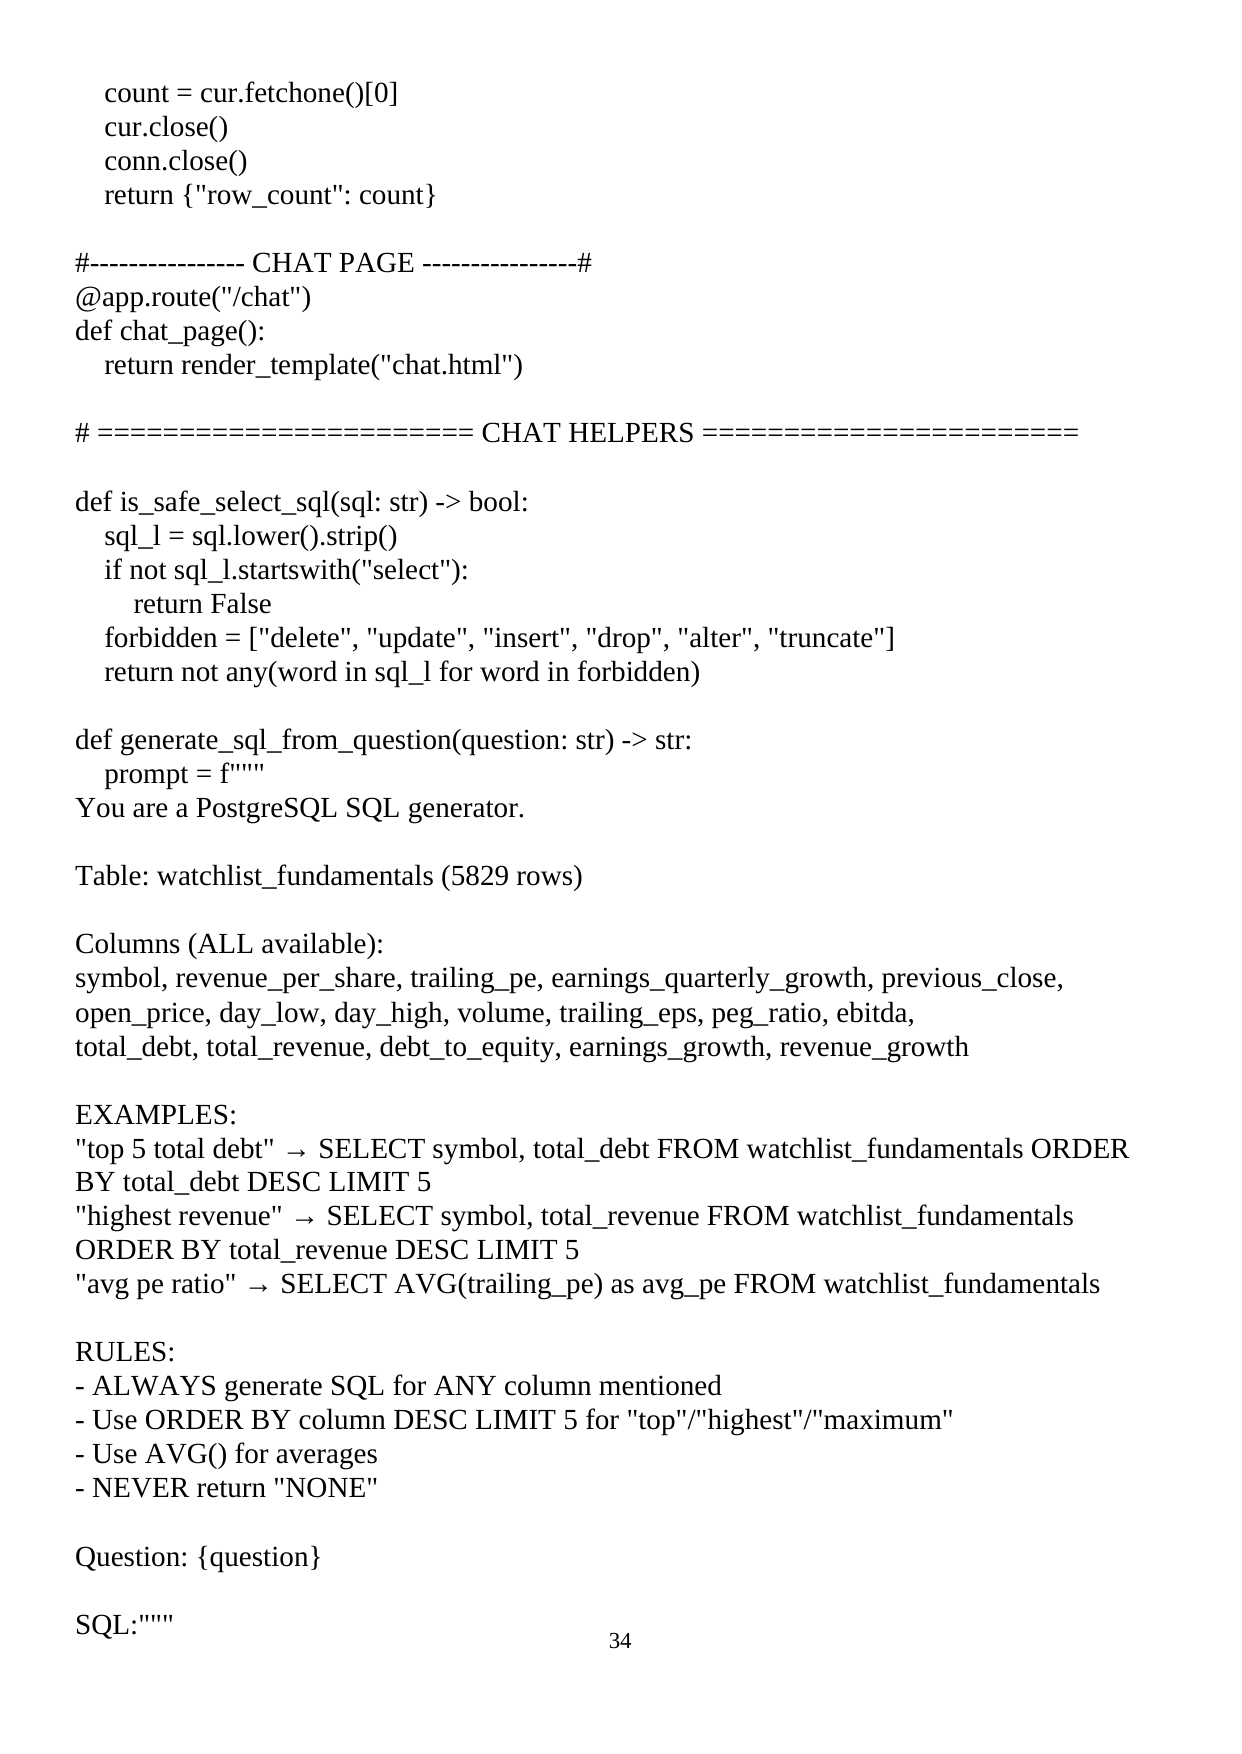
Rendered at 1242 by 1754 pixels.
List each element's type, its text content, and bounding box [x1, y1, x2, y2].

text def is_safe_select_sql(sql: str) -> bool: [75, 484, 1167, 517]
text return {"row_count": count} [75, 177, 1167, 211]
text return not any(word in sql_l for word in forbidden) [75, 654, 1167, 688]
text symbol, revenue_per_share, trailing_pe, earnings_quarterly_growth, previous_close, [75, 961, 1167, 994]
text forbidden = ["delete", "update", "insert", "drop", "alter", "truncate"] [75, 620, 1167, 653]
text - NEVER return "NONE" [75, 1471, 1167, 1504]
text conn.close() [75, 143, 1167, 177]
text Question: {question} [75, 1539, 1167, 1572]
text sql_l = sql.lower().strip() [75, 518, 1167, 551]
text total_debt, total_revenue, debt_to_equity, earnings_growth, revenue_growth [75, 1029, 1167, 1062]
text cur.close() [75, 109, 1167, 143]
text open_price, day_low, day_high, volume, trailing_eps, peg_ratio, ebitda, [75, 995, 1167, 1028]
text SQL:""" [75, 1607, 1167, 1640]
text # ======================= CHAT HELPERS ======================= [75, 416, 1167, 449]
text - Use AVG() for averages [75, 1436, 1167, 1470]
text "highest revenue" → SELECT symbol, total_revenue FROM watchlist_fundamentals ORDER BY total_revenue DESC LIMIT 5 [75, 1198, 1167, 1266]
text @app.route("/chat") [75, 279, 1167, 313]
text - ALWAYS generate SQL for ANY column mentioned [75, 1368, 1167, 1402]
text - Use ORDER BY column DESC LIMIT 5 for "top"/"highest"/"maximum" [75, 1402, 1167, 1436]
text #---------------- CHAT PAGE ----------------# [75, 245, 1167, 279]
text count = cur.fetchone()[0] [75, 75, 1167, 108]
text "avg pe ratio" → SELECT AVG(trailing_pe) as avg_pe FROM watchlist_fundamentals [75, 1266, 1167, 1300]
text return render_template("chat.html") [75, 347, 1167, 381]
text def chat_page(): [75, 313, 1167, 347]
text Table: watchlist_fundamentals (5829 rows) [75, 858, 1167, 892]
text "top 5 total debt" → SELECT symbol, total_debt FROM watchlist_fundamentals ORDER BY total_debt DESC LIMIT 5 [75, 1131, 1167, 1198]
text Columns (ALL available): [75, 927, 1167, 960]
text prompt = f""" [75, 756, 1167, 790]
text EXAMPLES: [75, 1097, 1167, 1130]
text return False [75, 586, 1167, 619]
text RULES: [75, 1334, 1167, 1368]
text if not sql_l.startswith("select"): [75, 552, 1167, 585]
text def generate_sql_from_question(question: str) -> str: [75, 722, 1167, 756]
text You are a PostgreSQL SQL generator. [75, 790, 1167, 824]
